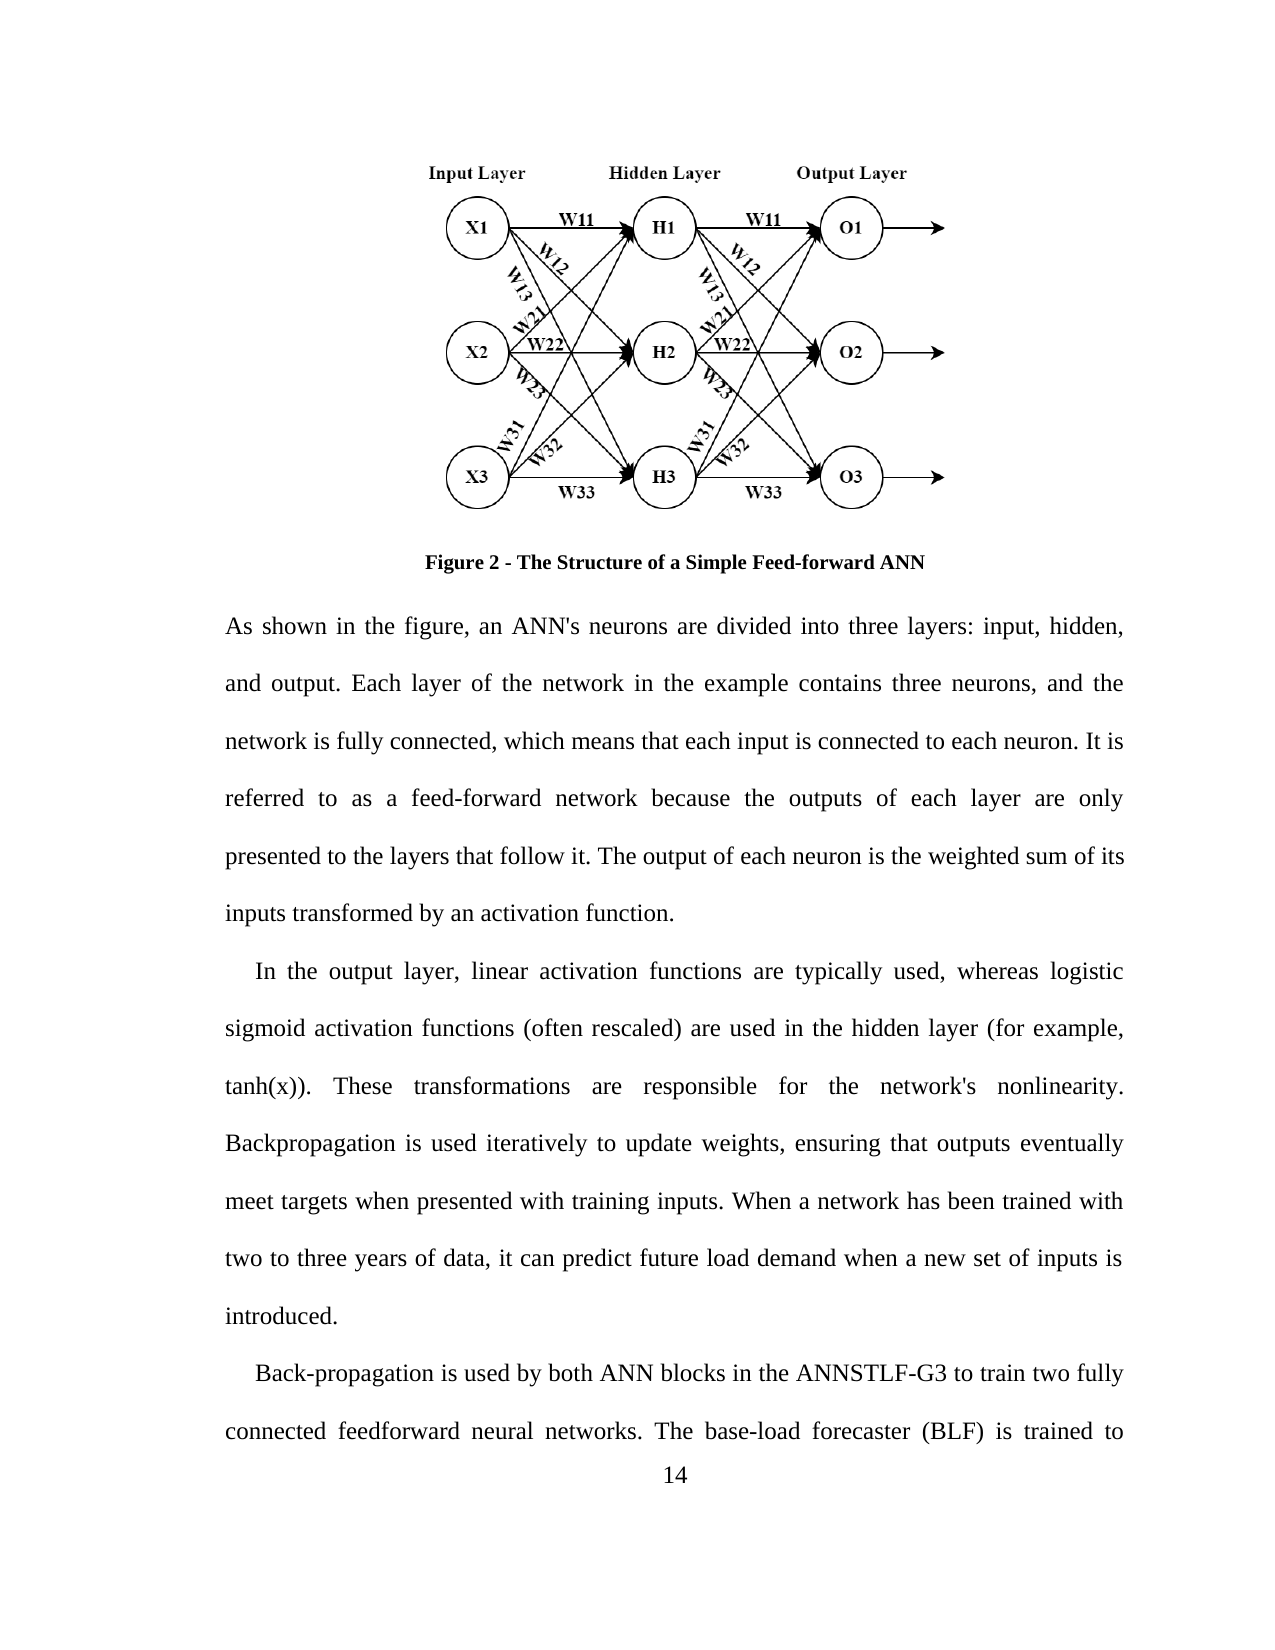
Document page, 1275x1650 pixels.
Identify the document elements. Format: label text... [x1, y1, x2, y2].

picture [422, 150, 958, 509]
text As shown in the figure, an ANN's neurons are divided into three layers: input, hidden, and output. Each layer of the network in the example contains three neurons, and the network is fully connected, which means that each input is connected to each neuron. It is referred to as a feed-forward network because the outputs of each layer are only presented to the layers that follow it. The output of each neuron is the weighted sum of its inputs transformed by an activation function. [225, 611, 1125, 927]
text Figure 2 - The Structure of a Simple Feed-forward ANN [225, 550, 1125, 574]
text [225, 1358, 1125, 1445]
text In the output layer, linear activation functions are typically used, whereas logistic sigmoid activation functions (often rescaled) are used in the hidden layer (for example, tanh(x)). These transformations are responsible for the network's nonlinearity. Backpropagation is used iteratively to update weights, ensuring that outputs eventually meet targets when presented with training inputs. When a network has been trained with two to three years of data, it can predict future load demand when a new set of inputs is introduced. [225, 956, 1125, 1330]
